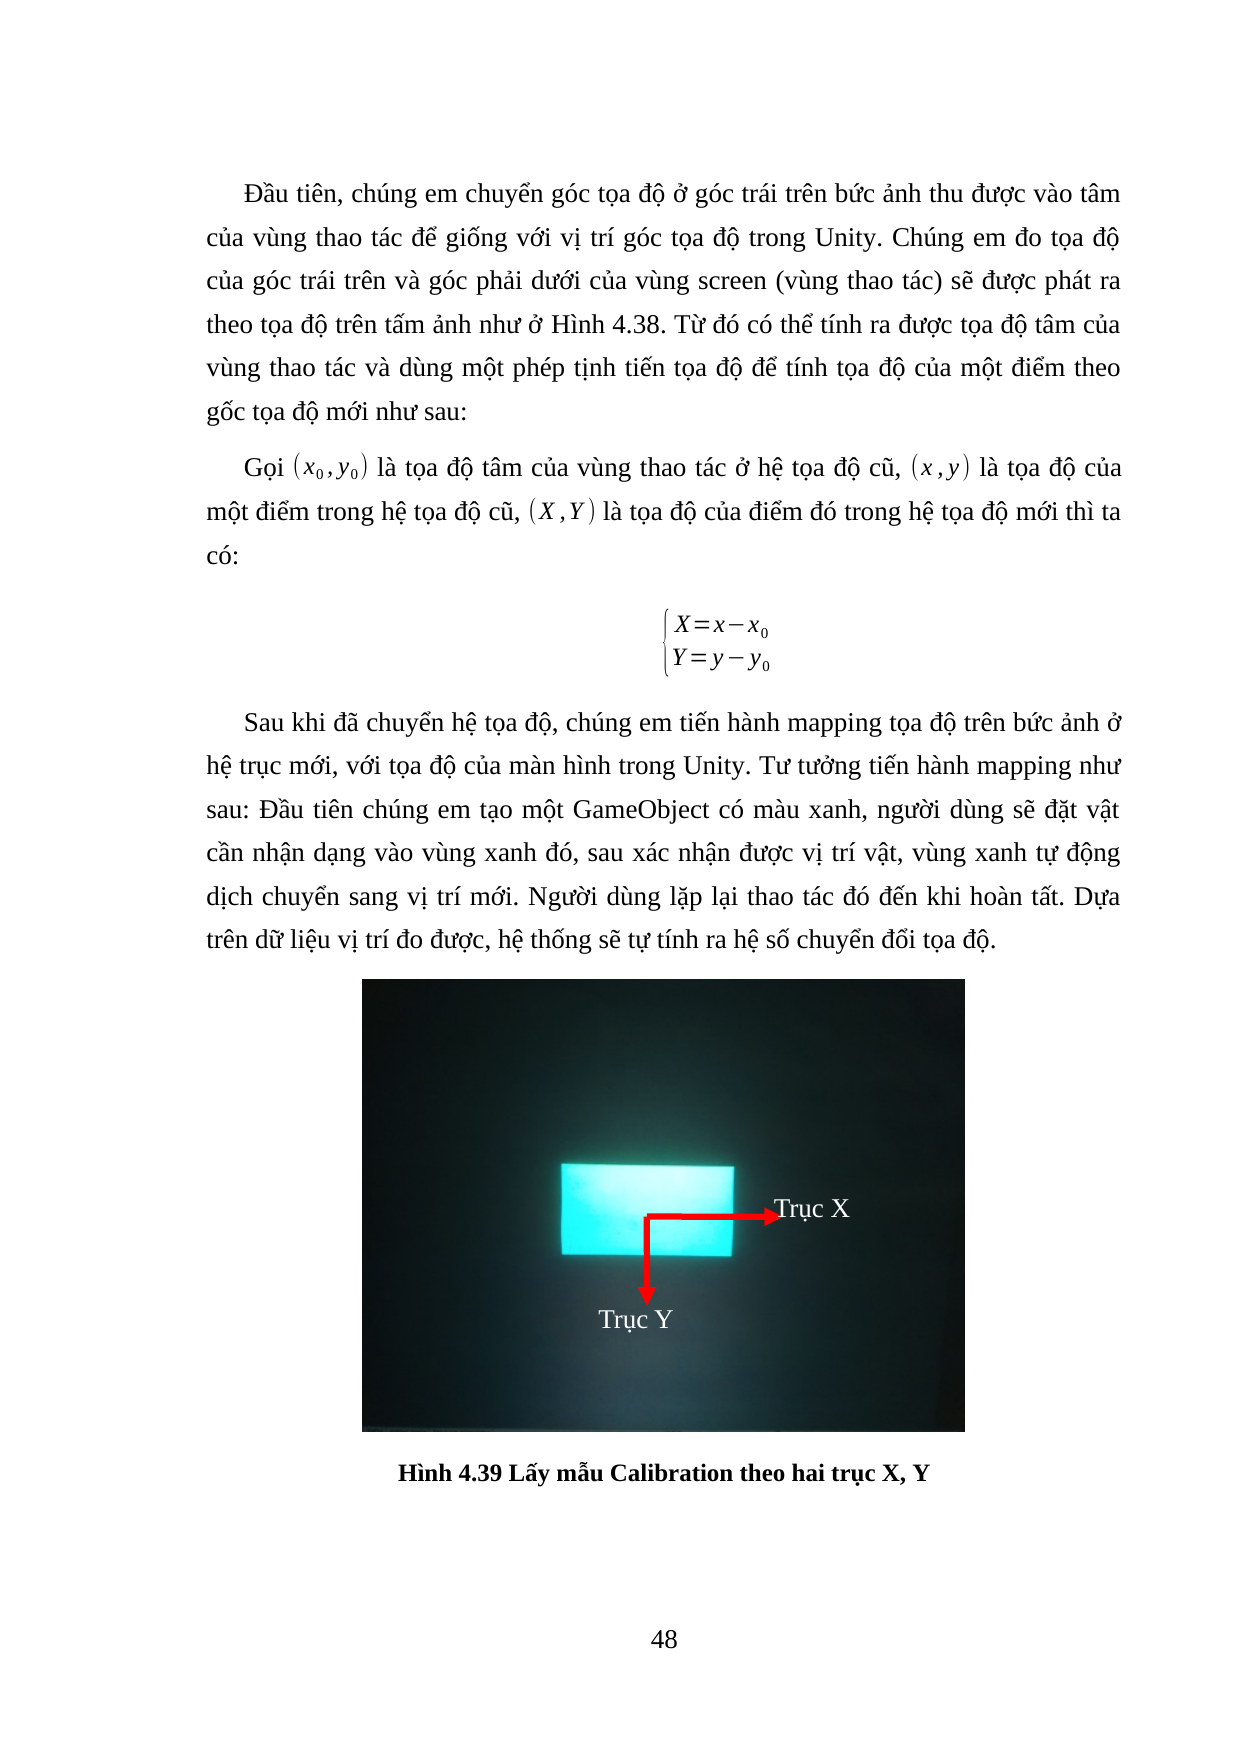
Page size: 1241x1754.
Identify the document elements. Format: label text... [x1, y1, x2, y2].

text Gọi là tọa độ tâm của vùng thao tác ở hệ tọa độ cũ, là tọa độ của một điểm trong hệ tọa độ cũ, là tọa độ của điểm đó trong hệ tọa độ mới thì ta có: [206, 451, 1122, 570]
picture [362, 979, 965, 1432]
text Sau khi đã chuyển hệ tọa độ, chúng em tiến hành mapping tọa độ trên bức ảnh ở hệ trục mới, với tọa độ của màn hình trong Unity. Tư tưởng tiến hành mapping như sau: Đầu tiên chúng em tạo một GameObject có màu xanh, người dùng sẽ đặt vật cần nhận dạng vào vùng xanh đó, sau xác nhận được vị trí vật, vùng xanh tự động dịch chuyển sang vị trí mới. Người dùng lặp lại thao tác đó đến khi hoàn tất. Dựa trên dữ liệu vị trí đo được, hệ thống sẽ tự tính ra hệ số chuyển đổi tọa độ. [206, 706, 1122, 955]
